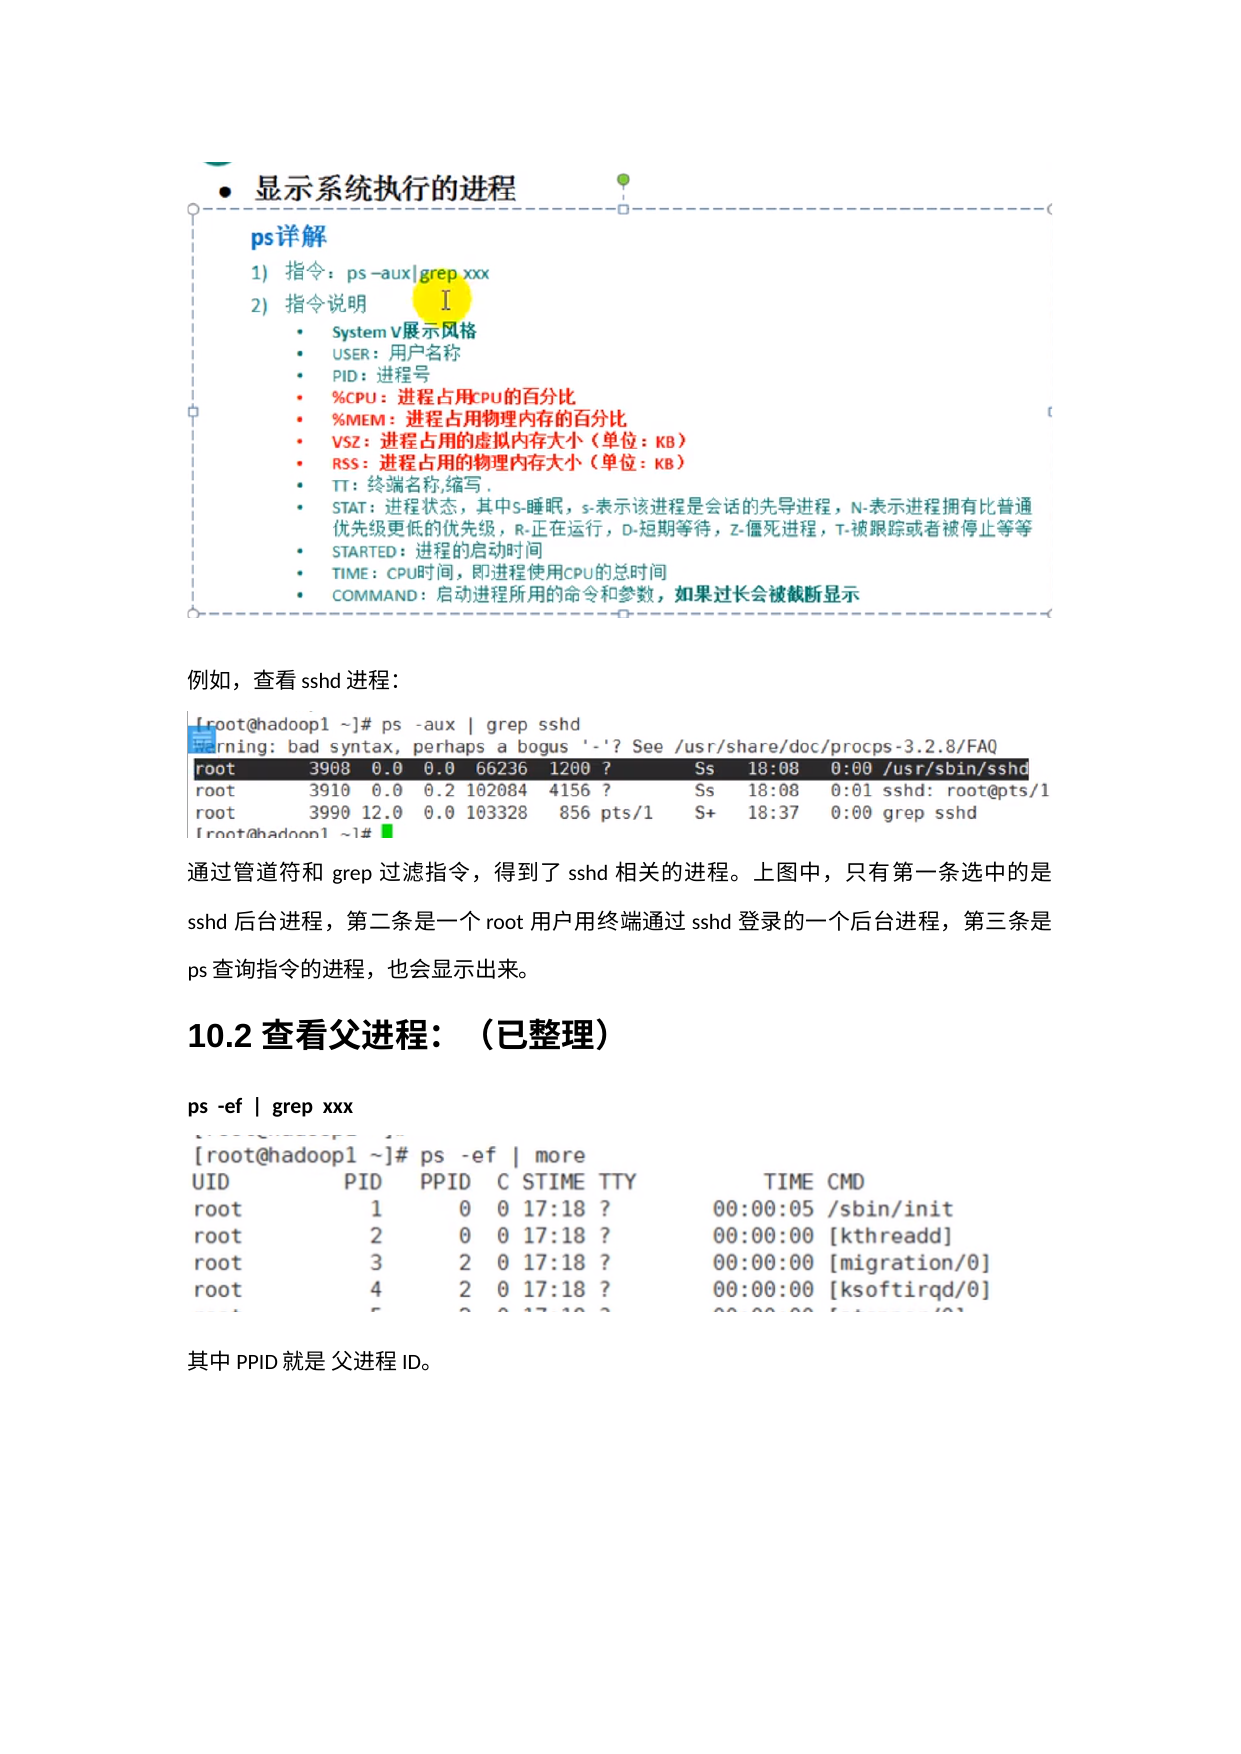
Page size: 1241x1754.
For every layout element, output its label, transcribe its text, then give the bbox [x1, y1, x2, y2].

list 通过管道符和 grep 过滤指令，得到了sshd 相关的进程。上图中，只有第一条选中的是sshd 后台进程，第二条是一个root 用户用终端通过sshd 登录的一个后台进程，第三条是 ps 查询指令的进程，也会显示出来。 [187, 854, 1053, 984]
picture [187, 162, 1053, 618]
list ps -ef | grep xxx [187, 1089, 1053, 1122]
picture [187, 711, 1052, 838]
picture [187, 1135, 1052, 1312]
list 其中 PPID 就是 父进程 ID。 [187, 1343, 1053, 1376]
subtitle 10.2 查看父进程：（已整理） [187, 1000, 1053, 1065]
list 例如，查看sshd 进程： [187, 663, 1053, 695]
